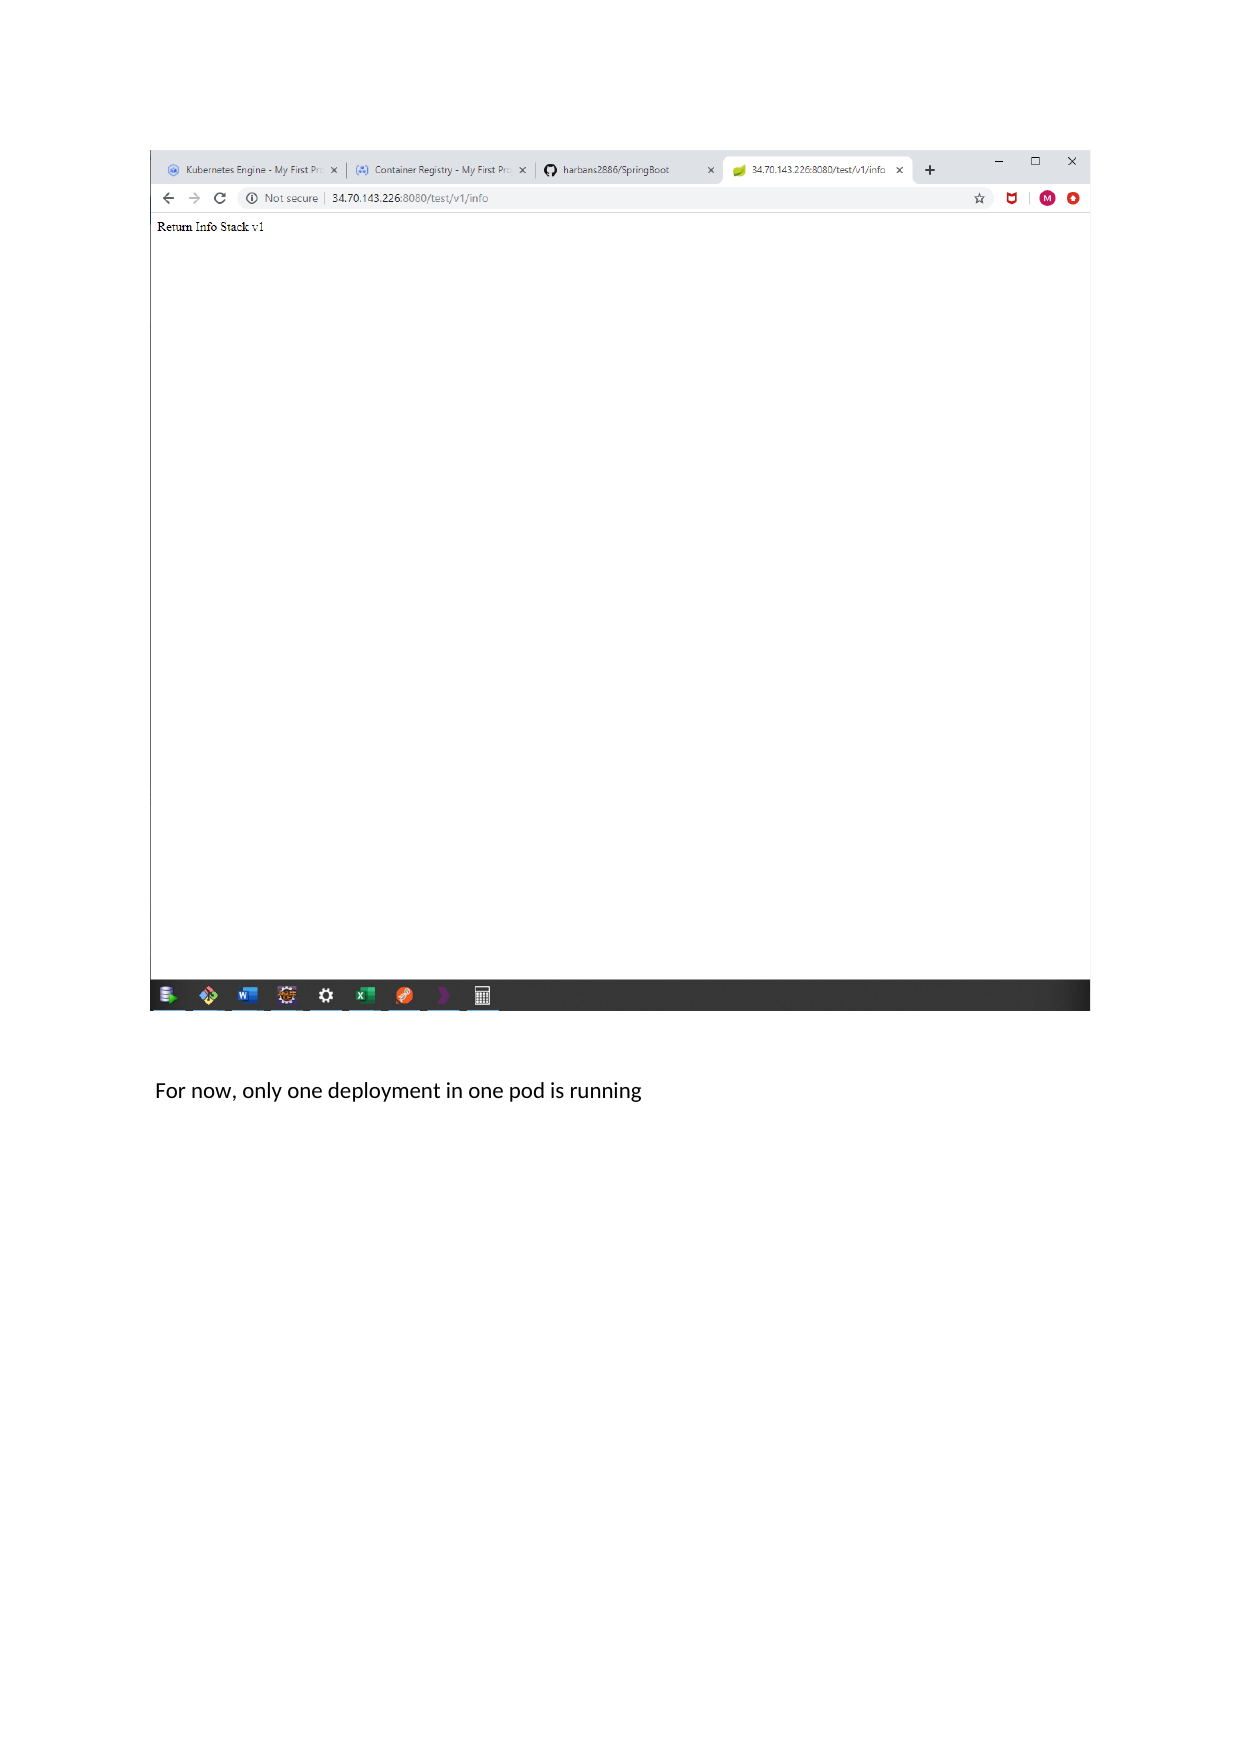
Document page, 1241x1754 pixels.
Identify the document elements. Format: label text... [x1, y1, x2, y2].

text For now, only one deployment in one pod is running [150, 1076, 1090, 1104]
picture [150, 150, 1091, 1011]
